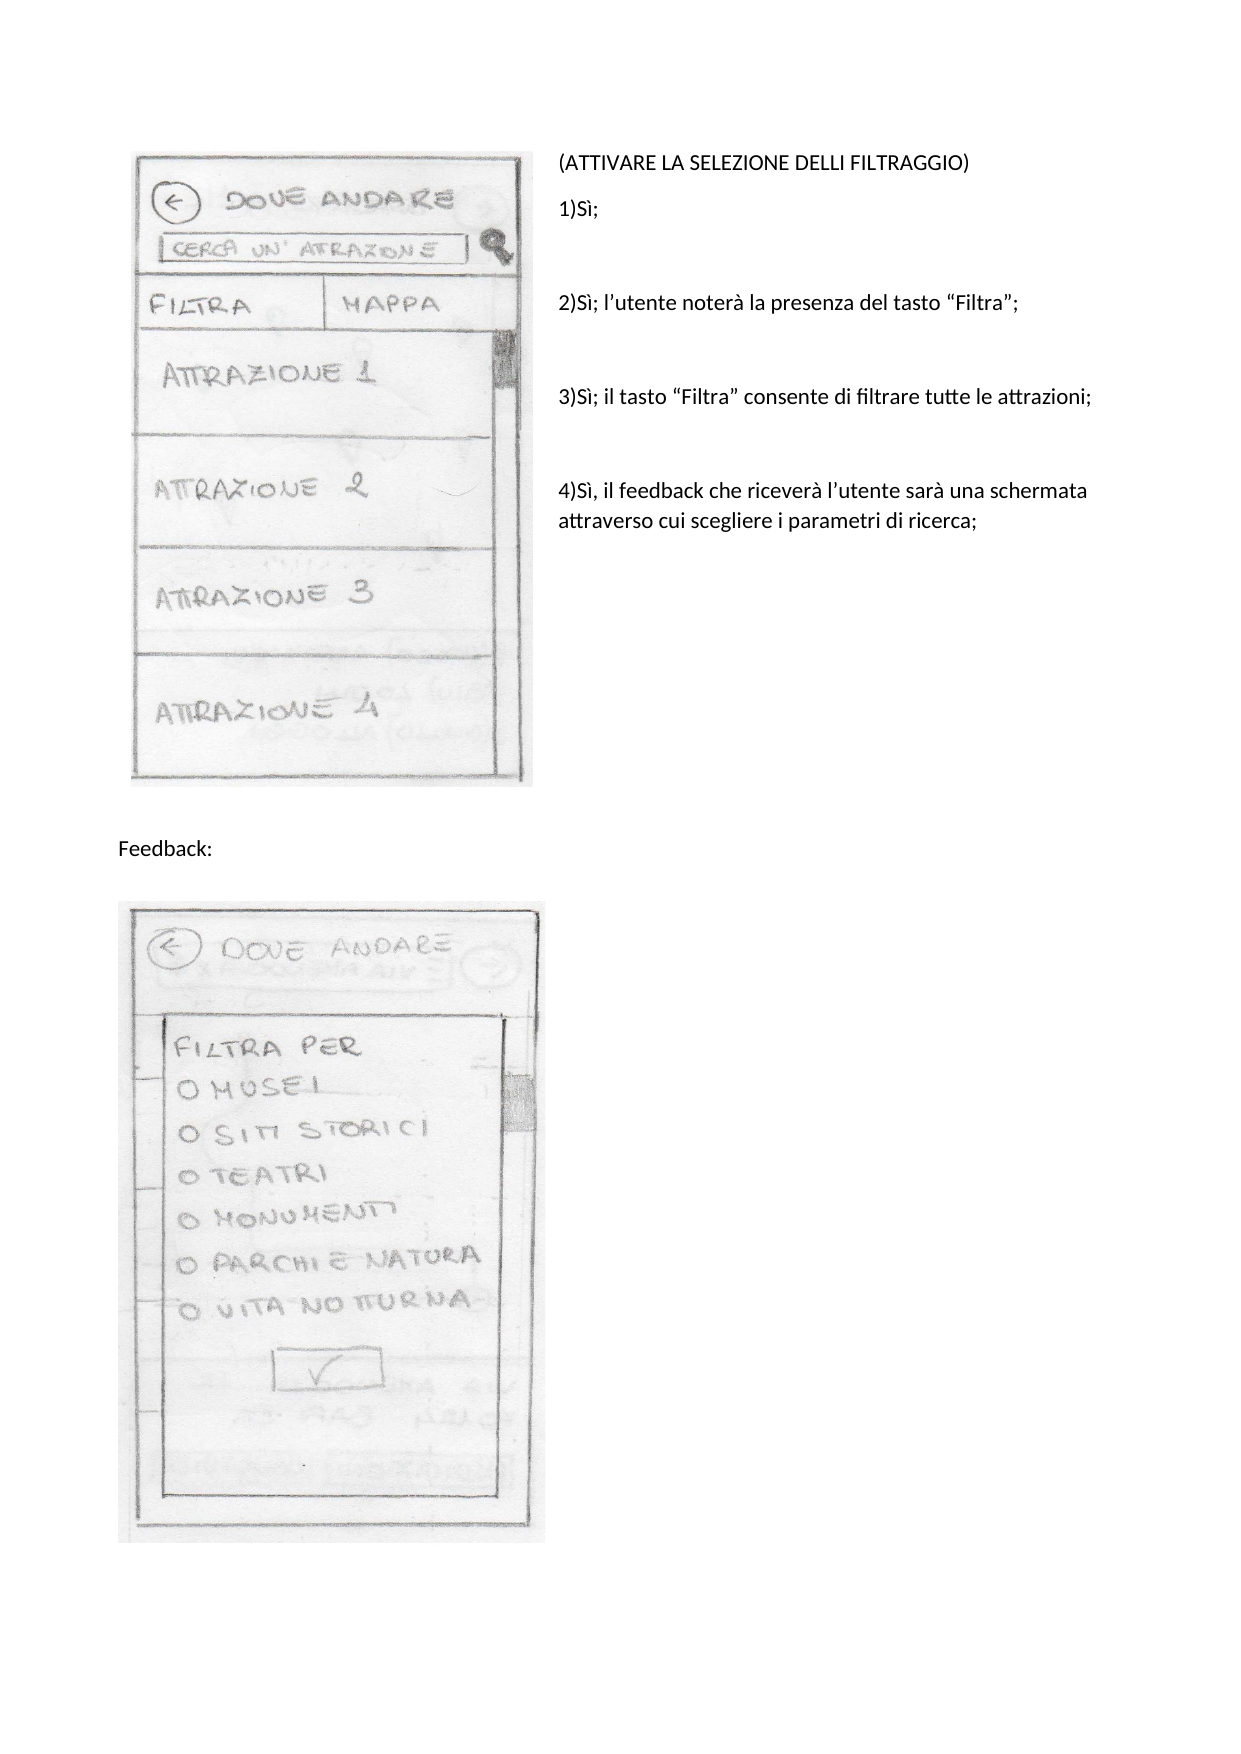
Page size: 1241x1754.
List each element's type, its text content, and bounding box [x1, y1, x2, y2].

picture [118, 147, 540, 789]
text 3)Sì; il tasto “Filtra” consente di filtrare tutte le attrazioni; [540, 382, 1122, 410]
text 2)Sì; l’utente noterà la presenza del tasto “Filtra”; [540, 288, 1122, 316]
text 1)Sì; [540, 194, 1122, 222]
text 4)Sì, il feedback che riceverà l’utente sarà una schermata attraverso cui scegliere i parametri di ricerca; [540, 476, 1122, 534]
text Feedback: [118, 834, 1122, 862]
picture [118, 901, 546, 1549]
text (ATTIVARE LA SELEZIONE DELLI FILTRAGGIO) [540, 148, 1122, 176]
